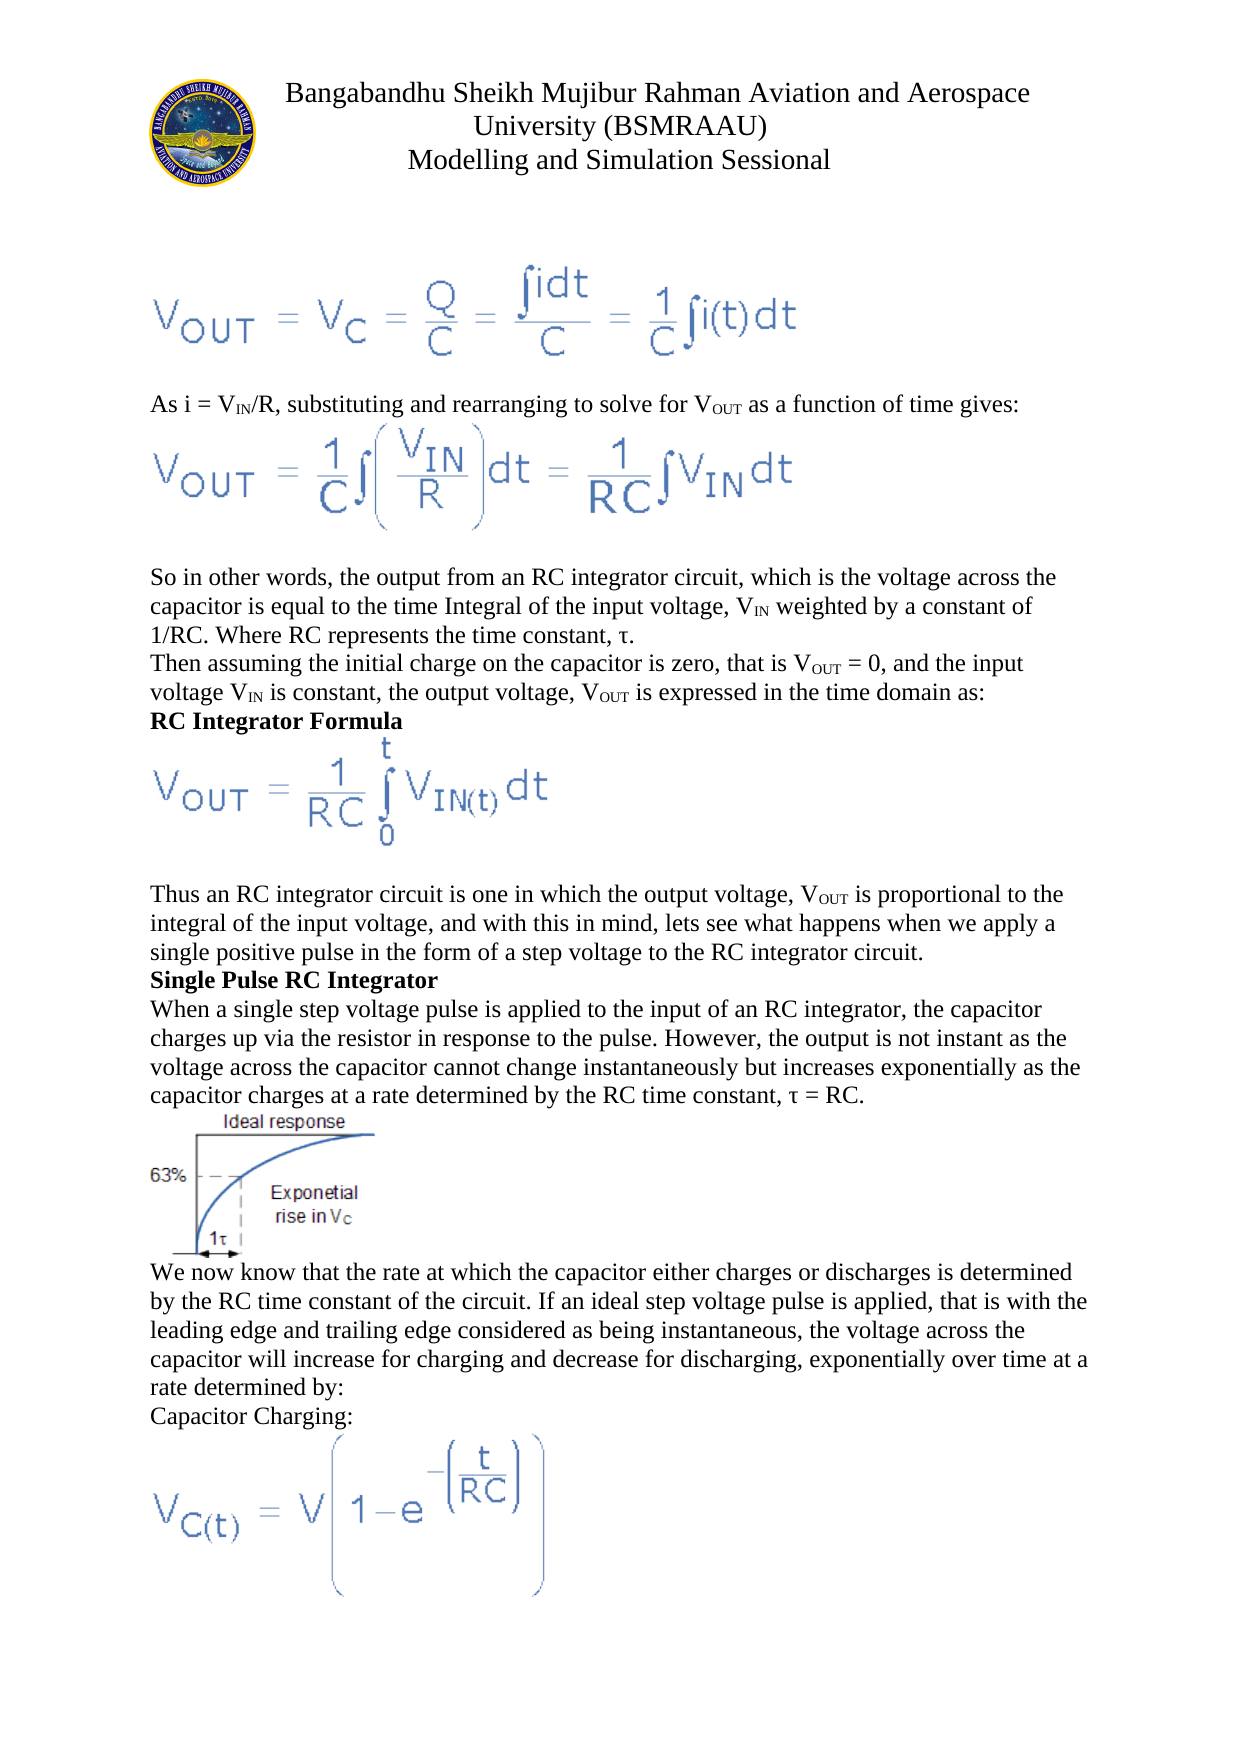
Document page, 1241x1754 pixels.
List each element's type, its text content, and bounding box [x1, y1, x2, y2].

text As i = VIN/R, substituting and rearranging to solve for VOUT as a function of time gives: [150, 389, 1090, 418]
picture [150, 734, 554, 851]
text When a single step voltage pulse is applied to the input of an RC integrator, the capacitor charges up via the resistor in response to the pulse. However, the output is not instant as the voltage across the capacitor cannot change instantaneously but increases exponentially as the capacitor charges at a rate determined by the RC time constant, τ = RC. [150, 994, 1090, 1109]
text Single Pulse RC Integrator [150, 965, 1090, 994]
picture [150, 1430, 550, 1602]
text Capacitor Charging: [150, 1401, 1090, 1430]
picture [150, 257, 800, 361]
picture [149, 79, 256, 187]
text Thus an RC integrator circuit is one in which the output voltage, VOUT is proportional to the integral of the input voltage, and with this in mind, lets see what happens when we apply a single positive pulse in the form of a step voltage to the RC integrator circuit. [150, 879, 1090, 965]
text So in other words, the output from an RC integrator circuit, which is the voltage across the capacitor is equal to the time Integral of the input voltage, VIN weighted by a constant of 1/RC. Where RC represents the time constant, τ. [150, 562, 1090, 648]
text We now know that the rate at which the capacitor either charges or discharges is determined by the RC time constant of the circuit. If an ideal step voltage pulse is applied, that is with the leading edge and trailing edge considered as being instantaneous, the voltage across the capacitor will increase for charging and decrease for discharging, exponentially over time at a rate determined by: [150, 1257, 1090, 1401]
text Then assuming the initial charge on the capacitor is zero, that is VOUT = 0, and the input voltage VIN is constant, the output voltage, VOUT is expressed in the time domain as: [150, 648, 1090, 706]
picture [150, 417, 797, 534]
picture [150, 1109, 375, 1258]
text RC Integrator Formula [150, 706, 1090, 735]
